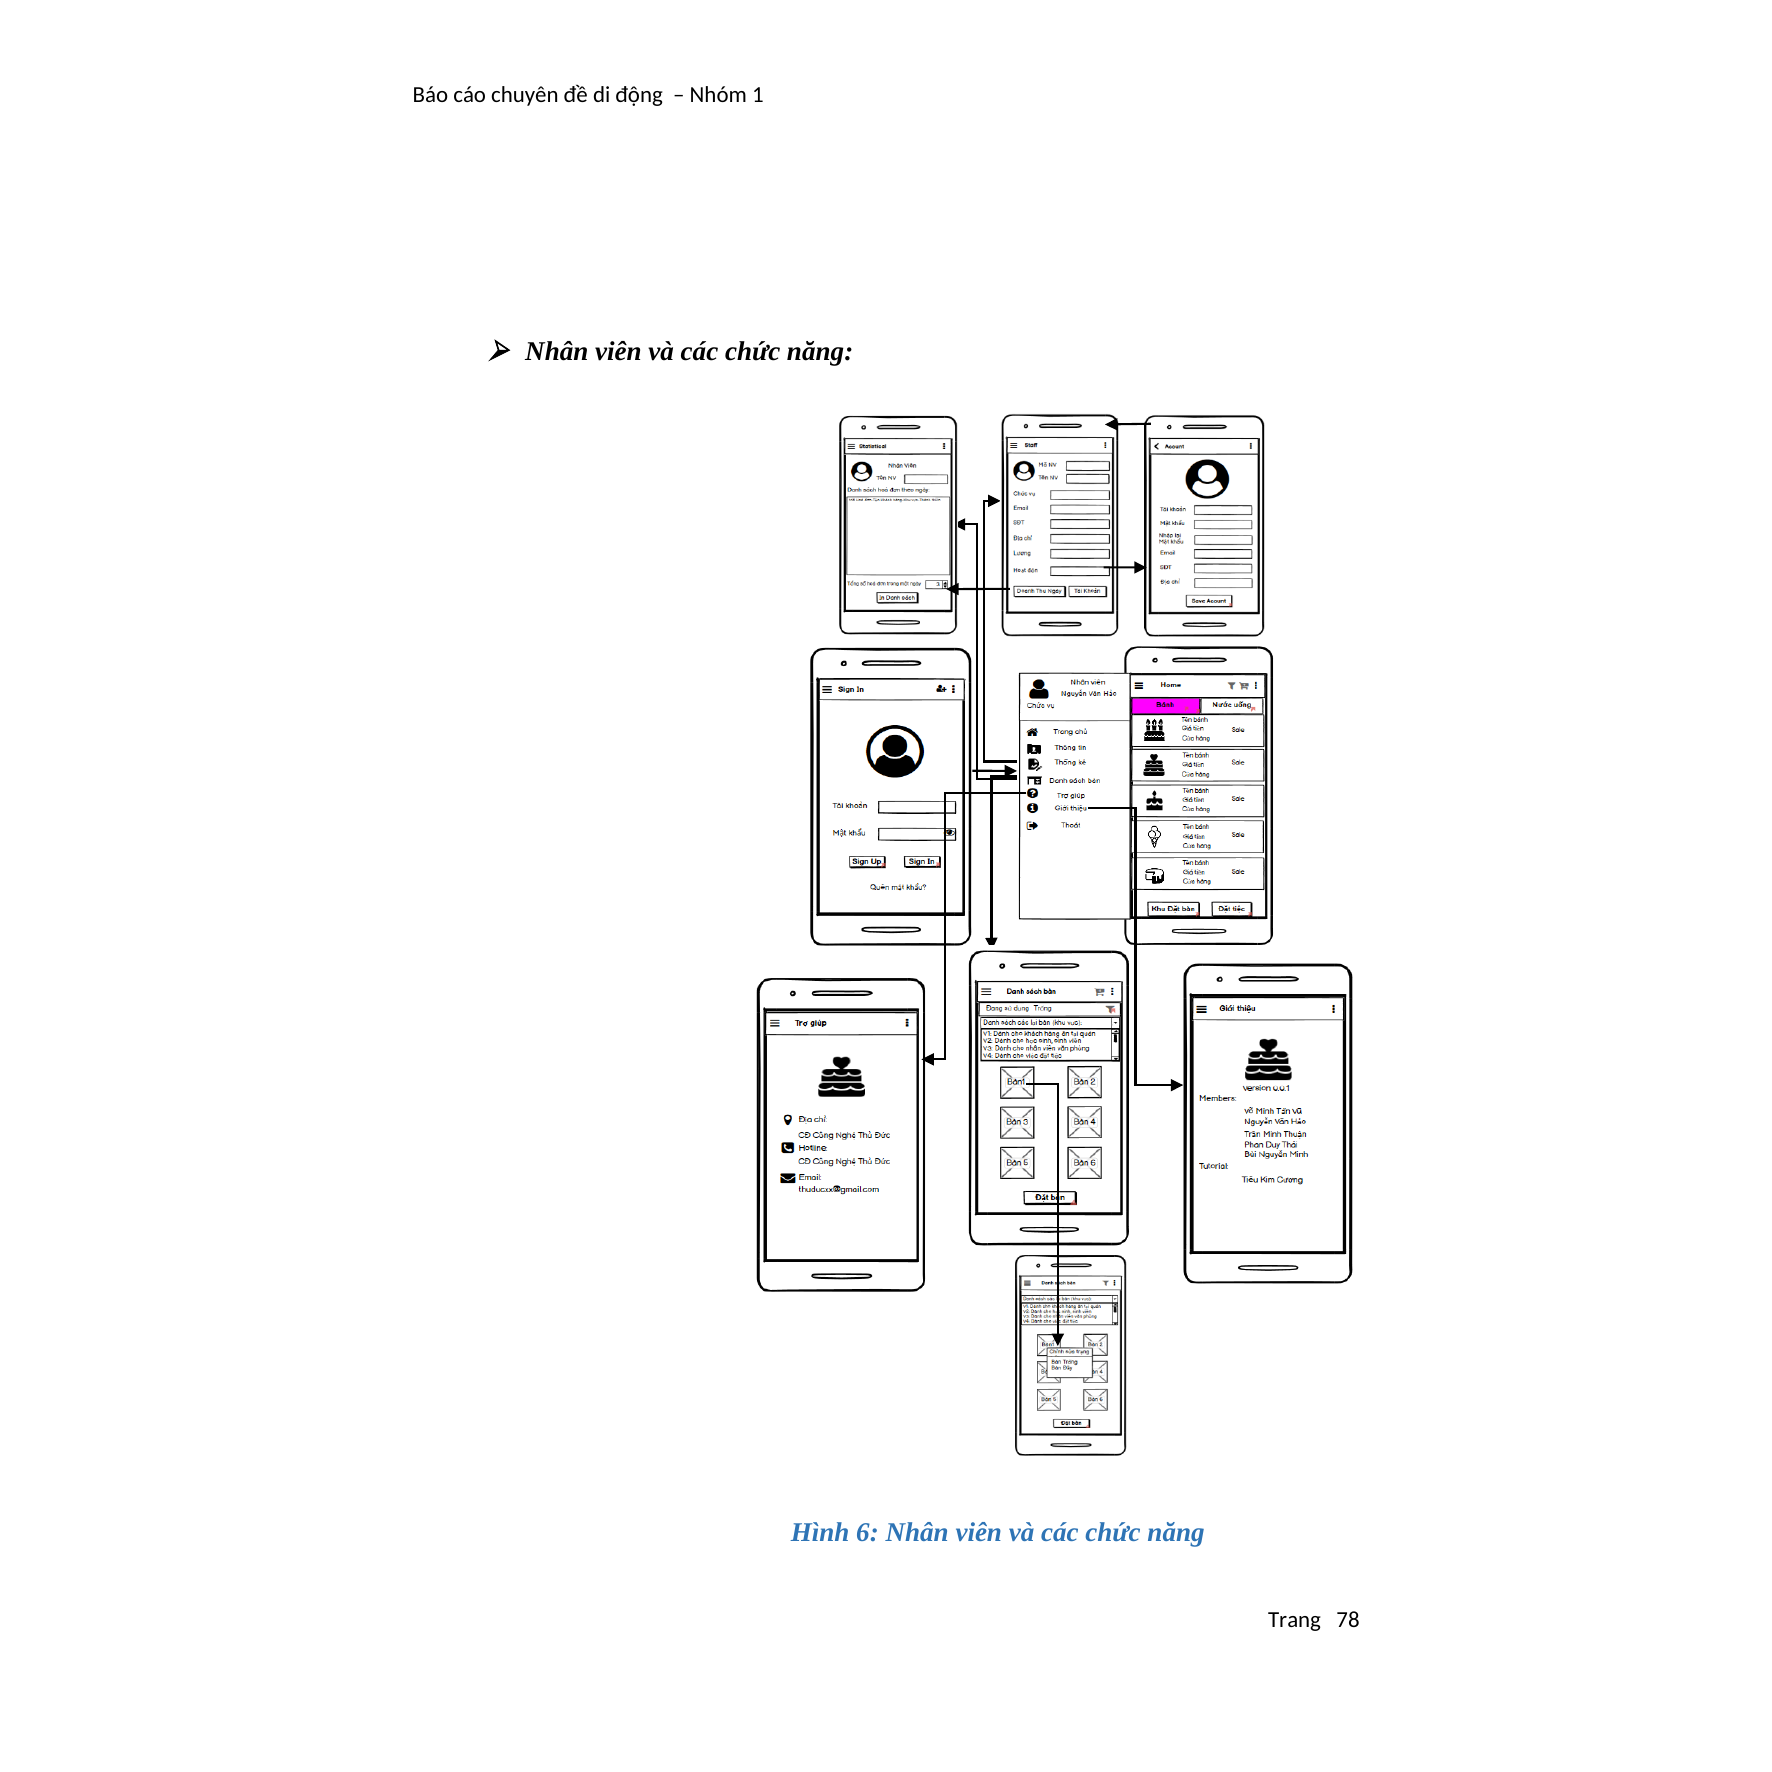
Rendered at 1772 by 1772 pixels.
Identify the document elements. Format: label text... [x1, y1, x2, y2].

picture [837, 414, 958, 635]
picture [1144, 414, 1265, 637]
picture [1177, 961, 1360, 1284]
picture [1009, 1253, 1130, 1456]
picture [946, 643, 1276, 1249]
picture [1000, 413, 1119, 637]
picture [749, 972, 932, 1295]
picture [807, 646, 973, 946]
list Nhân viên và các chức năng: [487, 334, 1359, 366]
